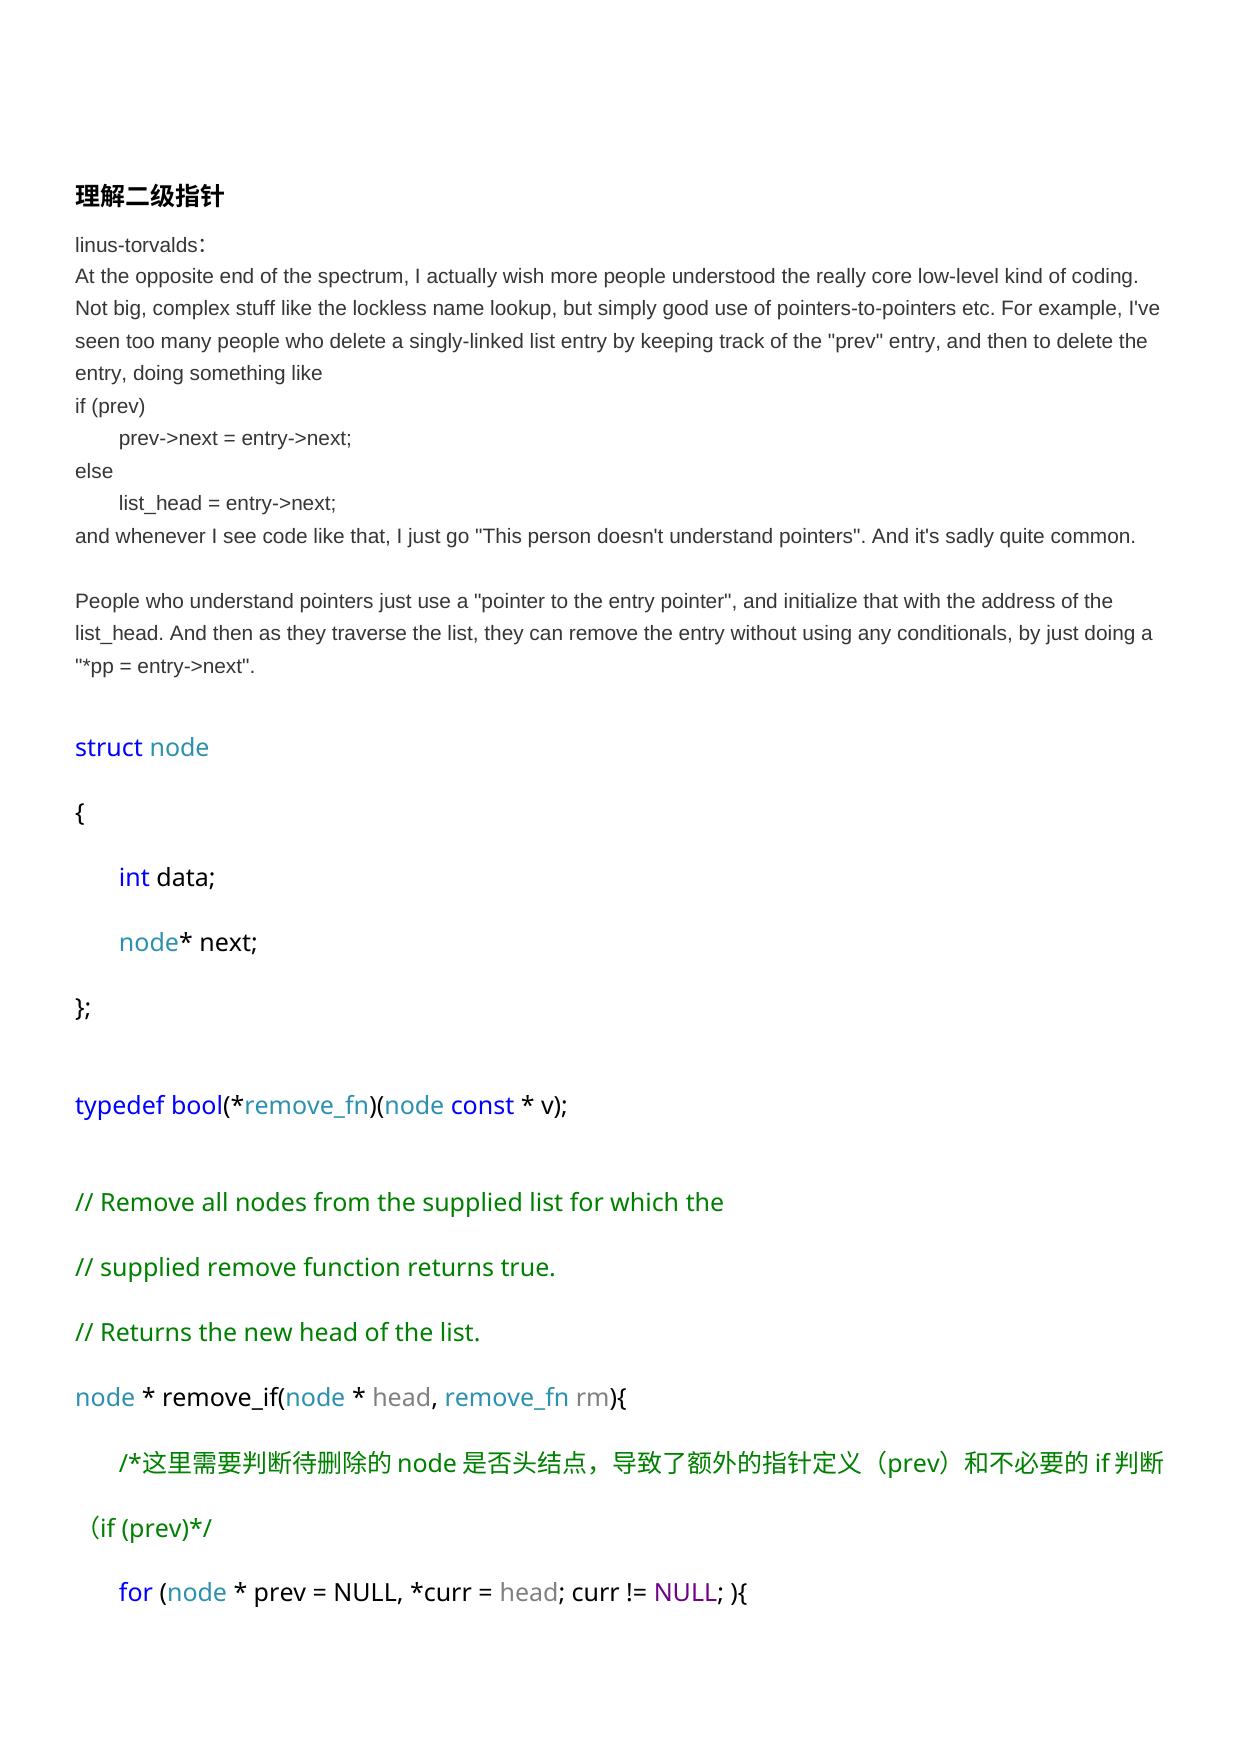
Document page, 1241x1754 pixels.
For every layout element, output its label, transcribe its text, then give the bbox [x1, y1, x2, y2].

text struct node [75, 714, 1165, 779]
text else [75, 454, 1165, 487]
text /*这里需要判断待删除的node是否头结点，导致了额外的指针定义（prev）和不必要的if判断（if (prev)*/ [75, 1429, 1165, 1559]
text // Returns the new head of the list. [75, 1299, 1165, 1364]
text int data; [75, 844, 1165, 909]
text typedef bool(*remove_fn)(node const * v); [75, 1072, 1165, 1137]
text and whenever I see code like that, I just go "This person doesn't understand pointers". And it's sadly quite common. [75, 519, 1165, 552]
text list_head = entry->next; [75, 487, 1165, 519]
text { [75, 779, 1165, 844]
text 理解二级指针 [75, 162, 1165, 227]
text linus-torvalds： [75, 227, 1165, 259]
text if (prev) [75, 389, 1165, 422]
text // Remove all nodes from the supplied list for which the [75, 1169, 1165, 1234]
text At the opposite end of the spectrum, I actually wish more people understood the really core low-level kind of coding. Not big, complex stuff like the lockless name lookup, but simply good use of pointers-to-pointers etc. For example, I've seen too many people who delete a singly-linked list entry by keeping track of the "prev" entry, and then to delete the entry, doing something like [75, 259, 1165, 389]
text for (node * prev = NULL, *curr = head; curr != NULL; ){ [75, 1559, 1165, 1624]
text }; [75, 974, 1165, 1039]
text node * remove_if(node * head, remove_fn rm){ [75, 1364, 1165, 1429]
text prev->next = entry->next; [75, 422, 1165, 454]
text People who understand pointers just use a "pointer to the entry pointer", and initialize that with the address of the list_head. And then as they traverse the list, they can remove the entry without using any conditionals, by just doing a "*pp = entry->next". [75, 584, 1165, 682]
text // supplied remove function returns true. [75, 1234, 1165, 1299]
text node* next; [75, 909, 1165, 974]
